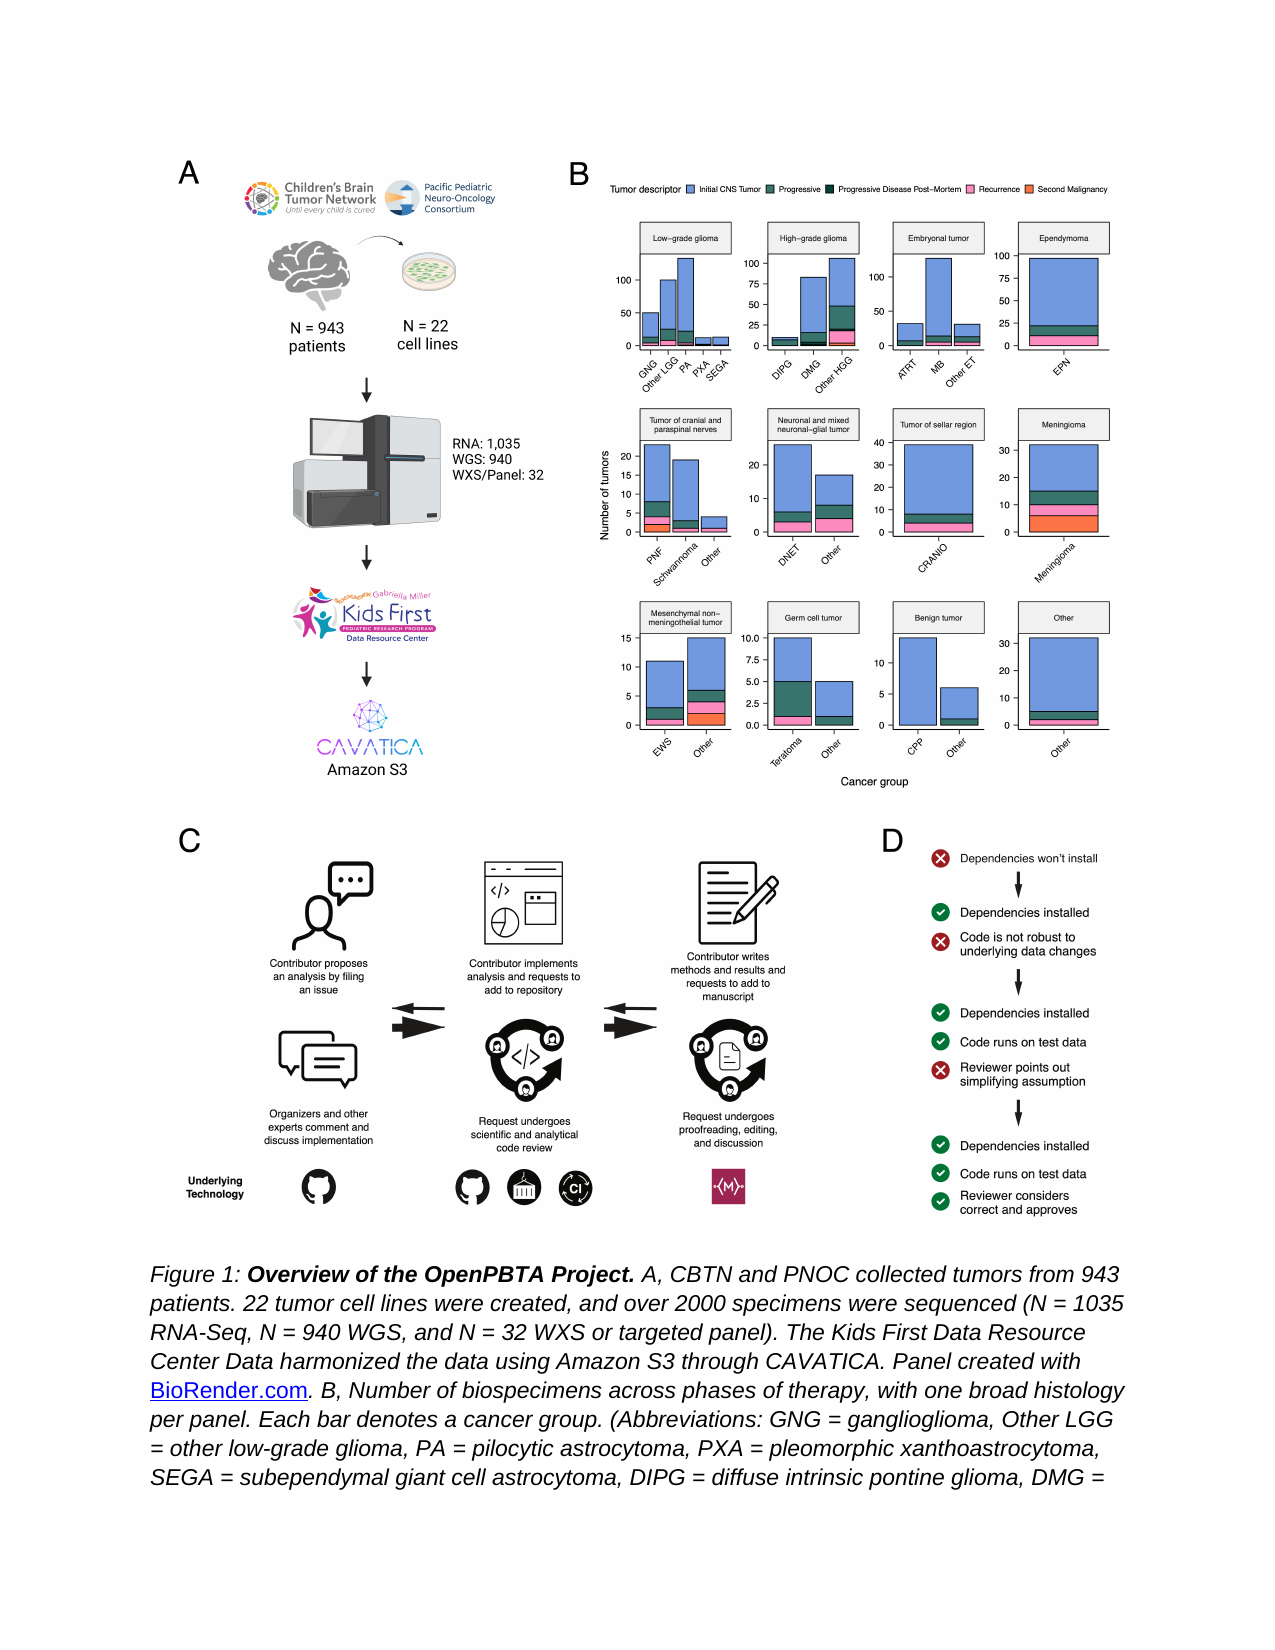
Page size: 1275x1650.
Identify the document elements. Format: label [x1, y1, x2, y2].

text [150, 1261, 1125, 1490]
picture [168, 150, 1144, 1234]
